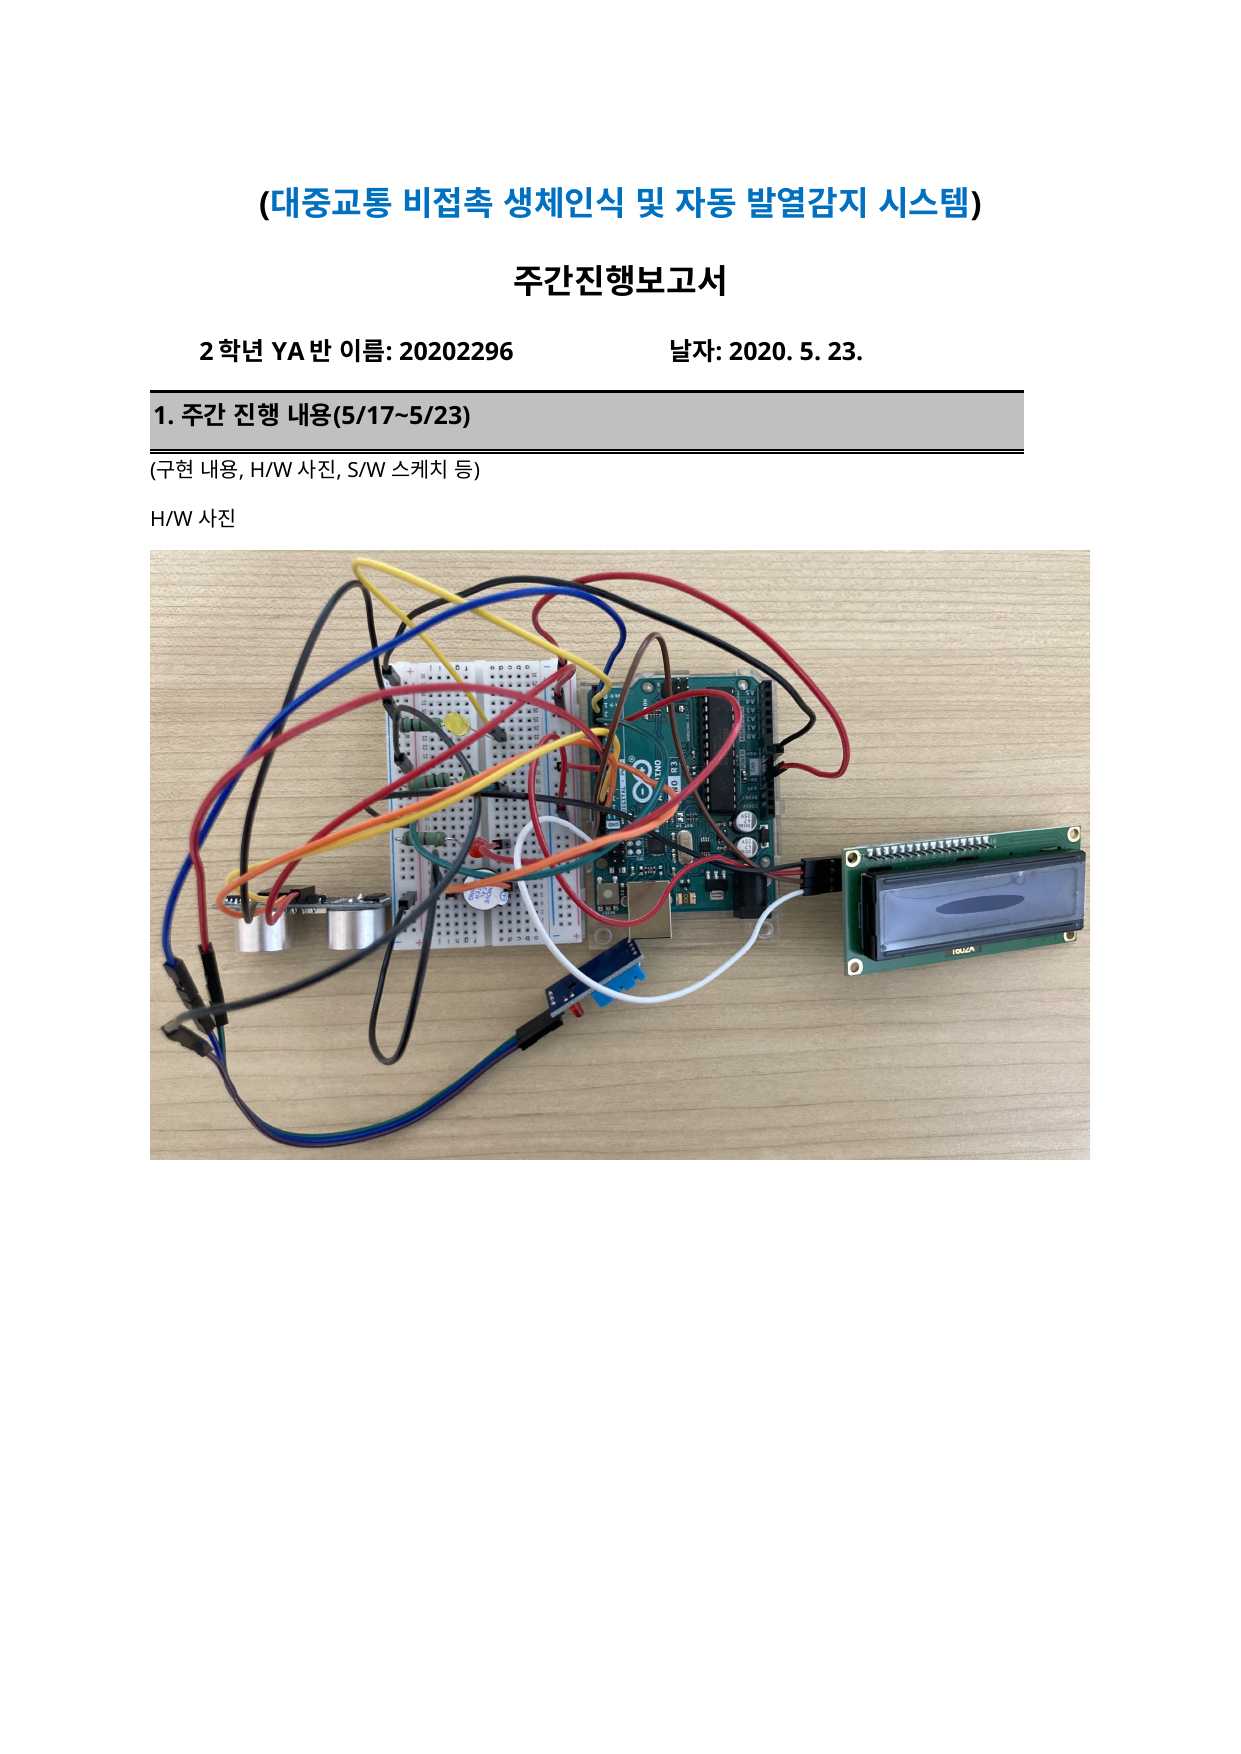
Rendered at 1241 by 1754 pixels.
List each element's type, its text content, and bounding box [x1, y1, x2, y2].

picture [150, 550, 1091, 1160]
text 2학년 YA반 이름: 20202296 날자: 2020. 5. 23. [150, 332, 1090, 368]
text H/W 사진 [150, 502, 1090, 532]
text (구현 내용, H/W 사진, S/W 스케치 등) [150, 454, 1090, 484]
table_header 1. 주간 진행 내용(5/17~5/23) [150, 393, 1024, 449]
text (대중교통 비접촉 생체인식 및 자동 발열감지 시스템) 주간진행보고서 [150, 177, 1090, 303]
